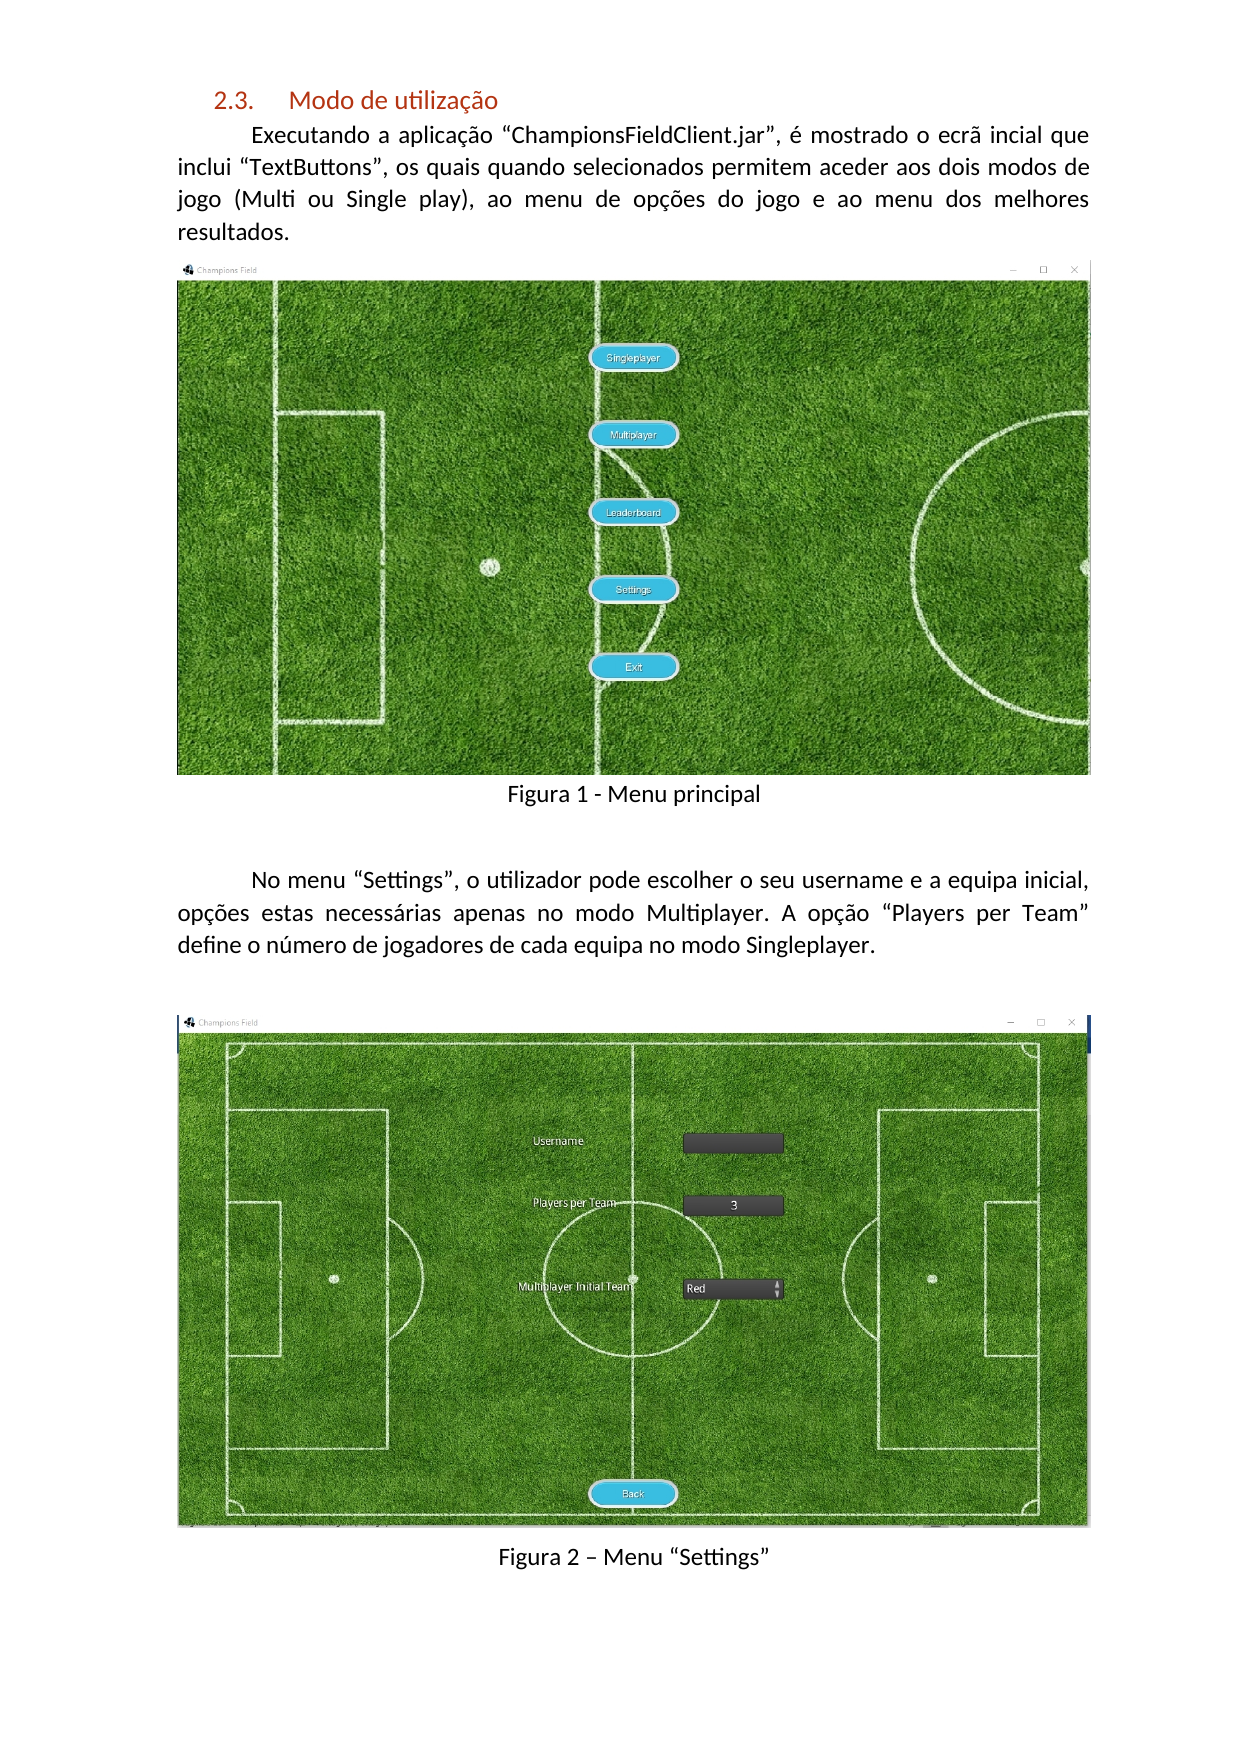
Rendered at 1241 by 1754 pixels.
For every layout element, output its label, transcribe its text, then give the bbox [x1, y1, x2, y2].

text No menu “Settings”, o utilizador pode escolher o seu username e a equipa inicial, opções estas necessárias apenas no modo Multiplayer. A opção “Players per Team” define o número de jogadores de cada equipa no modo Singleplayer. [177, 864, 1091, 959]
text Figura 2 – Menu “Settings” [177, 1541, 1091, 1571]
picture [177, 1015, 1091, 1528]
subtitle Modo de utilização [213, 83, 1091, 116]
text Executando a aplicação “ChampionsFieldClient.jar”, é mostrado o ecrã incial que inclui “TextButtons”, os quais quando selecionados permitem aceder aos dois modos de jogo (Multi ou Single play), ao menu de opções do jogo e ao menu dos melhores resultados. [177, 119, 1091, 246]
picture [177, 260, 1091, 775]
text Figura 1 - Menu principal [177, 775, 1091, 809]
